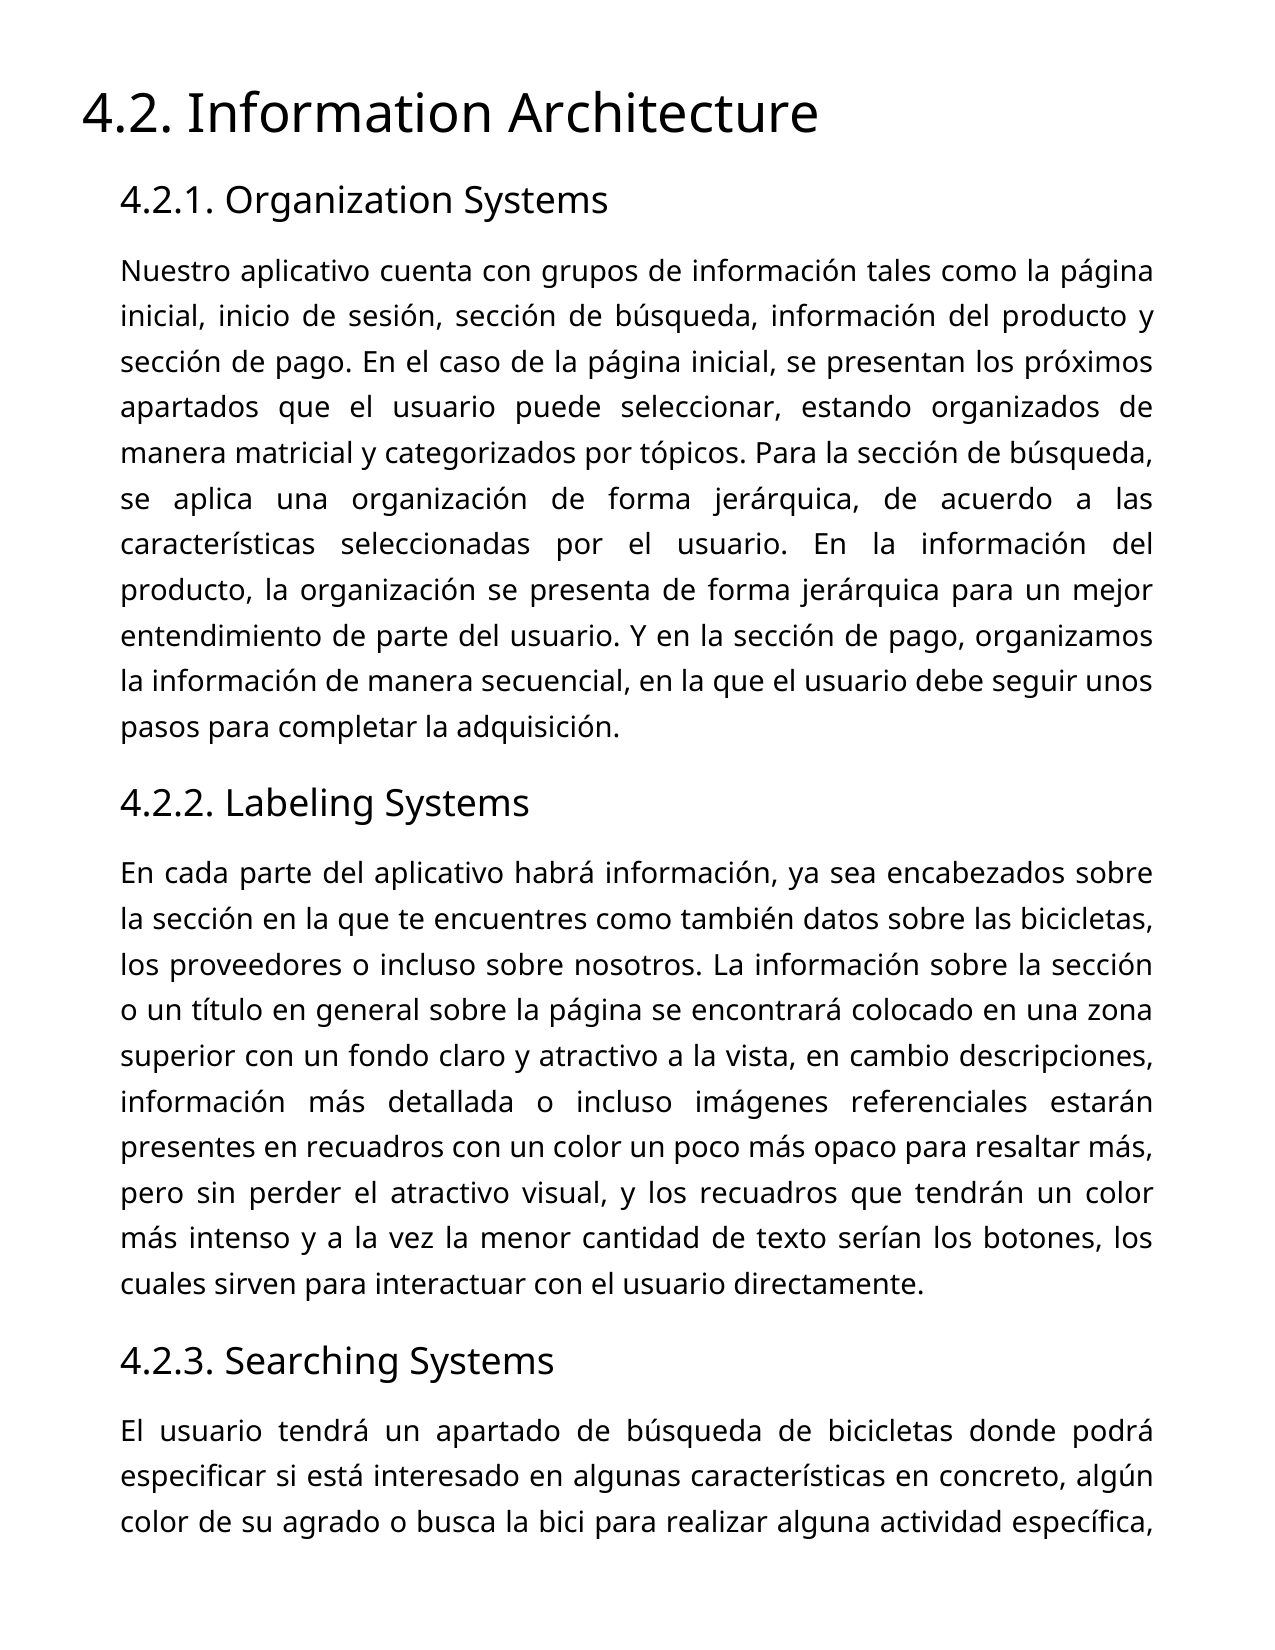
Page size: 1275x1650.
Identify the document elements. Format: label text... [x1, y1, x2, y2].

subtitle Searching Systems [120, 1334, 1155, 1385]
subtitle Information Architecture [82, 75, 1155, 149]
text En cada parte del aplicativo habrá información, ya sea encabezados sobre la sección en la que te encuentres como también datos sobre las bicicletas, los proveedores o incluso sobre nosotros. La información sobre la sección o un título en general sobre la página se encontrará colocado en una zona superior con un fondo claro y atractivo a la vista, en cambio descripciones, información más detallada o incluso imágenes referenciales estarán presentes en recuadros con un color un poco más opaco para resaltar más, pero sin perder el atractivo visual, y los recuadros que tendrán un color más intenso y a la vez la menor cantidad de texto serían los botones, los cuales sirven para interactuar con el usuario directamente. [120, 853, 1155, 1303]
text Nuestro aplicativo cuenta con grupos de información tales como la página inicial, inicio de sesión, sección de búsqueda, información del producto y sección de pago. En el caso de la página inicial, se presentan los próximos apartados que el usuario puede seleccionar, estando organizados de manera matricial y categorizados por tópicos. Para la sección de búsqueda, se aplica una organización de forma jerárquica, de acuerdo a las características seleccionadas por el usuario. En la información del producto, la organización se presenta de forma jerárquica para un mejor entendimiento de parte del usuario. Y en la sección de pago, organizamos la información de manera secuencial, en la que el usuario debe seguir unos pasos para completar la adquisición. [120, 250, 1155, 746]
subtitle Organization Systems [120, 174, 1155, 225]
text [120, 1410, 1155, 1541]
subtitle Labeling Systems [120, 777, 1155, 828]
